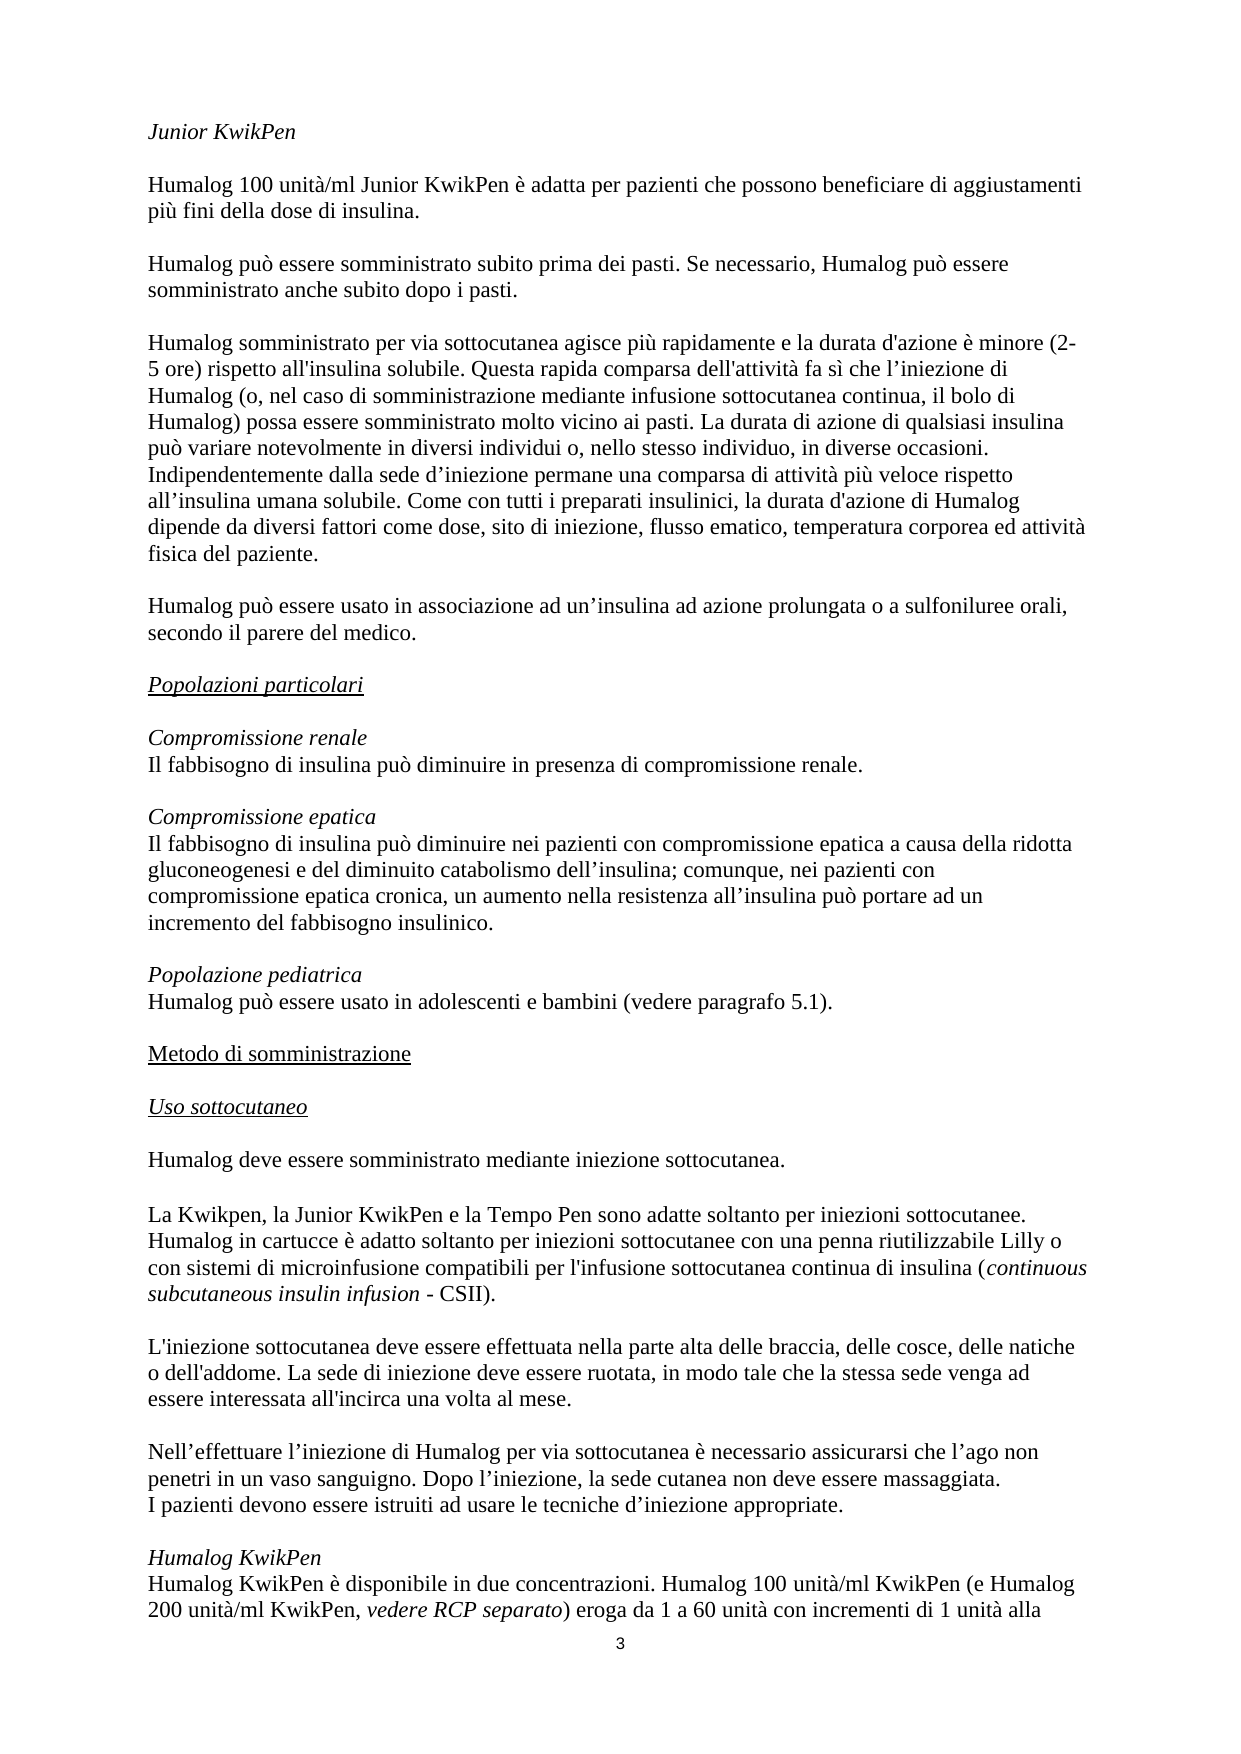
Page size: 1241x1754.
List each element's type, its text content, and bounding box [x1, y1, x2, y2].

text Humalog 100 unità/ml Junior KwikPen è adatta per pazienti che possono beneficiare di aggiustamenti più fini della dose di insulina. [148, 171, 1091, 223]
text Uso sottocutaneo [148, 1093, 1091, 1119]
text Il fabbisogno di insulina può diminuire in presenza di compromissione renale. [148, 751, 1091, 777]
text I pazienti devono essere istruiti ad usare le tecniche d’iniezione appropriate. [148, 1491, 1091, 1517]
text L'iniezione sottocutanea deve essere effettuata nella parte alta delle braccia, delle cosce, delle natiche o dell'addome. La sede di iniezione deve essere ruotata, in modo tale che la stessa sede venga ad essere interessata all'incirca una volta al mese. [148, 1333, 1091, 1412]
text Humalog può essere usato in adolescenti e bambini (vedere paragrafo 5.1). [148, 988, 1091, 1014]
text Popolazioni particolari [148, 672, 1091, 698]
text Humalog può essere usato in associazione ad un’insulina ad azione prolungata o a sulfoniluree orali, secondo il parere del medico. [148, 592, 1091, 645]
text Humalog KwikPen [148, 1544, 1092, 1570]
text Compromissione renale [148, 724, 1091, 751]
text Il fabbisogno di insulina può diminuire nei pazienti con compromissione epatica a causa della ridotta gluconeogenesi e del diminuito catabolismo dell’insulina; comunque, nei pazienti con compromissione epatica cronica, un aumento nella resistenza all’insulina può portare ad un incremento del fabbisogno insulinico. [148, 830, 1091, 935]
text La Kwikpen, la Junior KwikPen e la Tempo Pen sono adatte soltanto per iniezioni sottocutanee. Humalog in cartucce è adatto soltanto per iniezioni sottocutanee con una penna riutilizzabile Lilly o con sistemi di microinfusione compatibili per l'infusione sottocutanea continua di insulina (continuous subcutaneous insulin infusion - CSII). [148, 1201, 1091, 1306]
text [148, 1570, 1091, 1623]
text Humalog deve essere somministrato mediante iniezione sottocutanea. [148, 1146, 1091, 1172]
text Junior KwikPen [148, 118, 1091, 144]
text Popolazione pediatrica [148, 961, 1091, 988]
text Metodo di somministrazione [148, 1041, 1091, 1067]
text Humalog può essere somministrato subito prima dei pasti. Se necessario, Humalog può essere somministrato anche subito dopo i pasti. [148, 250, 1091, 303]
text Compromissione epatica [148, 803, 1091, 830]
text Humalog somministrato per via sottocutanea agisce più rapidamente e la durata d'azione è minore (2-5 ore) rispetto all'insulina solubile. Questa rapida comparsa dell'attività fa sì che l’iniezione di Humalog (o, nel caso di somministrazione mediante infusione sottocutanea continua, il bolo di Humalog) possa essere somministrato molto vicino ai pasti. La durata di azione di qualsiasi insulina può variare notevolmente in diversi individui o, nello stesso individuo, in diverse occasioni. Indipendentemente dalla sede d’iniezione permane una comparsa di attività più veloce rispetto all’insulina umana solubile. Come con tutti i preparati insulinici, la durata d'azione di Humalog dipende da diversi fattori come dose, sito di iniezione, flusso ematico, temperatura corporea ed attività fisica del paziente. [148, 329, 1091, 566]
text Nell’effettuare l’iniezione di Humalog per via sottocutanea è necessario assicurarsi che l’ago non penetri in un vaso sanguigno. Dopo l’iniezione, la sede cutanea non deve essere massaggiata. [148, 1438, 1091, 1491]
